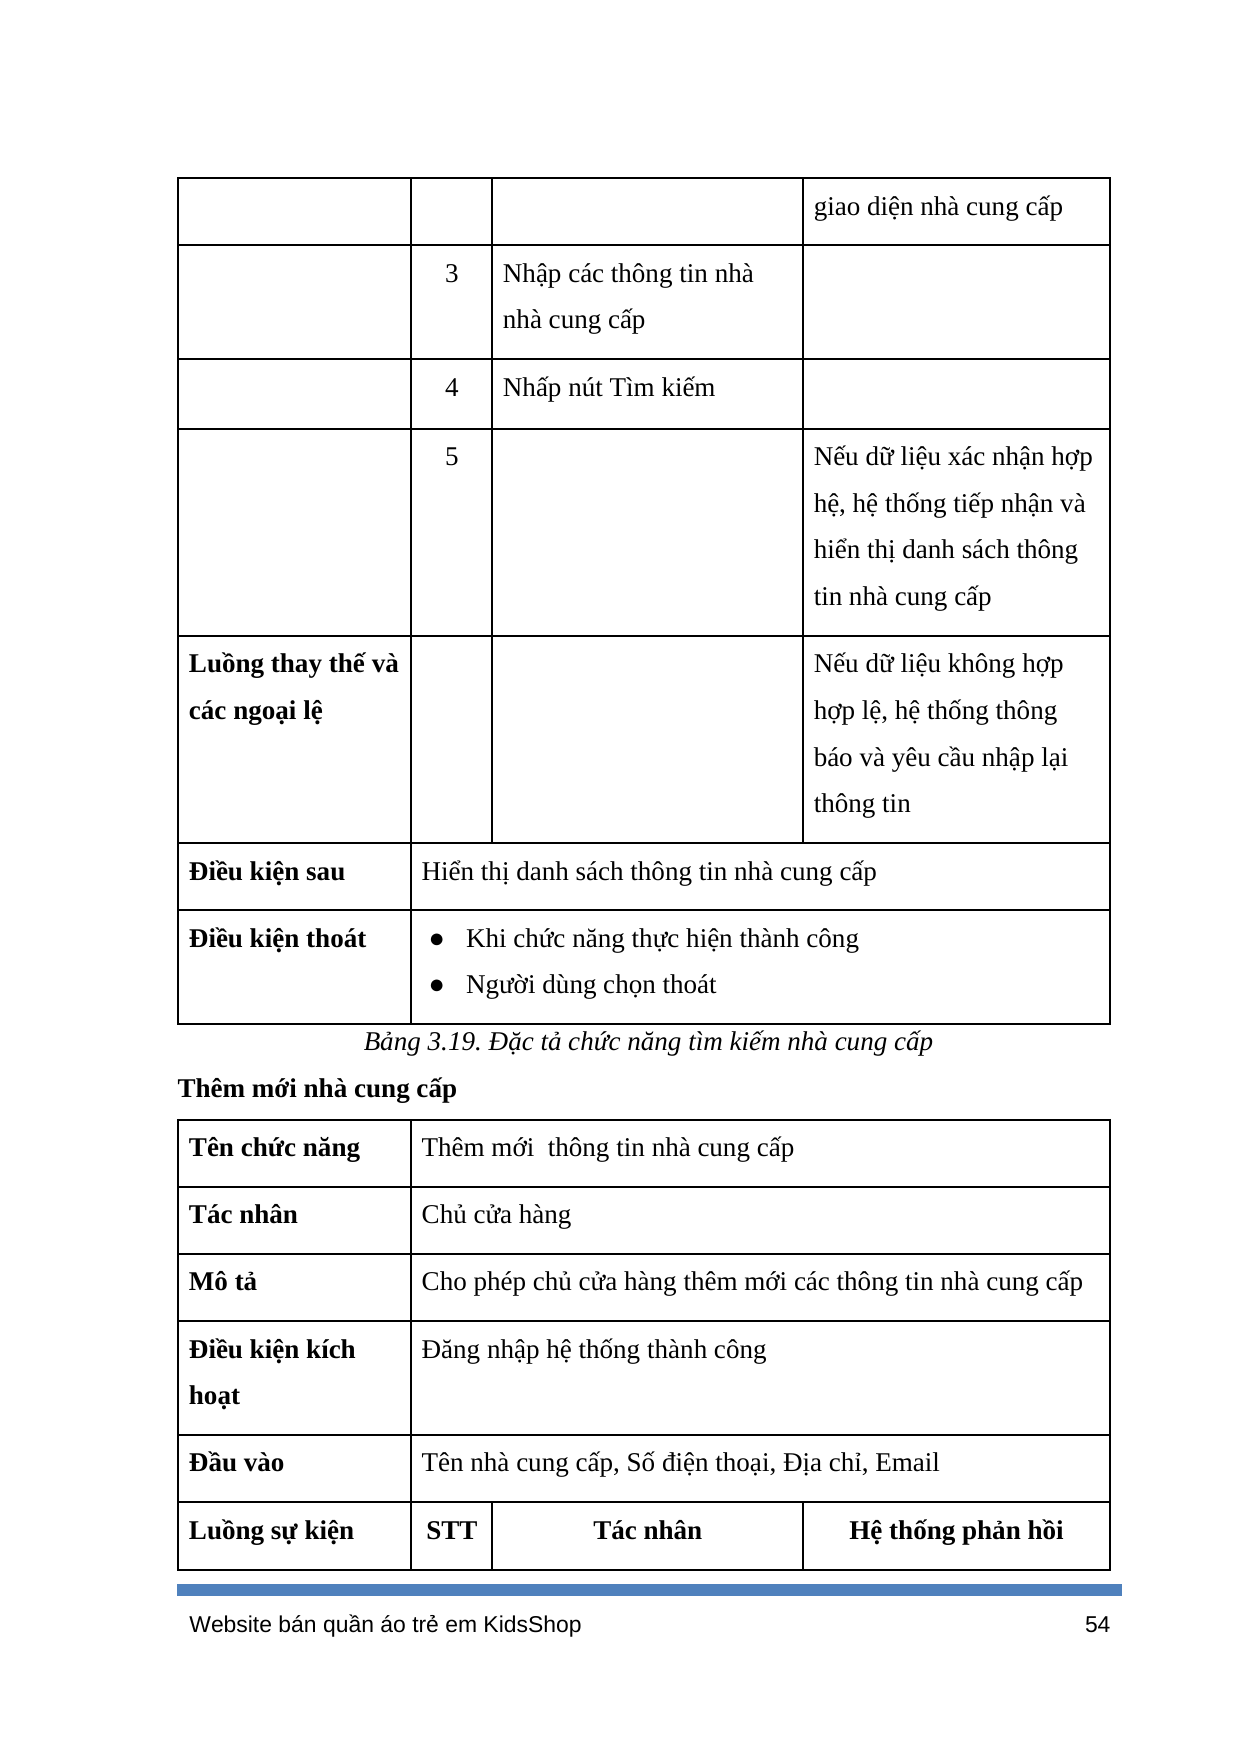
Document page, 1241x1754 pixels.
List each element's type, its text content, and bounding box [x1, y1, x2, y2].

table_cell Luồng thay thế và các ngoại lệ [179, 637, 410, 842]
table_cell Cho phép chủ cửa hàng thêm mới các thông tin nhà cung cấp [412, 1255, 1109, 1320]
table_cell [804, 246, 1109, 358]
text Bảng 3.19. Đặc tả chức năng tìm kiếm nhà cung cấp [177, 1025, 1122, 1056]
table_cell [804, 179, 1109, 244]
table_cell [493, 179, 802, 244]
table_header Thêm mới thông tin nhà cung cấp [412, 1121, 1109, 1186]
table_cell [493, 637, 802, 842]
table_cell 5 [412, 430, 491, 635]
table_cell Tác nhân [493, 1503, 802, 1568]
table_cell Điều kiện kích hoạt [179, 1322, 410, 1434]
table_header Tên chức năng [179, 1121, 410, 1186]
table_cell Nhập các thông tin nhà nhà cung cấp [493, 246, 802, 358]
table_cell Luồng sự kiện chính [179, 1503, 410, 1568]
table_cell Điều kiện thoát [179, 911, 410, 1023]
table_cell STT [412, 1503, 491, 1568]
table_cell Điều kiện sau [179, 844, 410, 909]
table_cell [493, 430, 802, 635]
table_cell Tác nhân [179, 1188, 410, 1253]
table_cell Đăng nhập hệ thống thành công [412, 1322, 1109, 1434]
table_cell [412, 637, 491, 842]
table_cell [179, 246, 410, 358]
table_cell [179, 179, 410, 244]
table_cell 4 [412, 360, 491, 428]
table_cell Mô tả [179, 1255, 410, 1320]
table_cell Hiển thị danh sách thông tin nhà cung cấp [412, 844, 1109, 909]
table_cell Hệ thống phản hồi [804, 1503, 1109, 1568]
table_cell Nếu dữ liệu xác nhận hợp hệ, hệ thống tiếp nhận và hiển thị danh sách thông tin nhà cung cấp [804, 430, 1109, 635]
table_cell 3 [412, 246, 491, 358]
table_cell 2 [412, 179, 491, 244]
table_cell Tên nhà cung cấp, Số điện thoại, Địa chỉ, Email [412, 1436, 1109, 1501]
table_cell Chủ cửa hàng [412, 1188, 1109, 1253]
table_cell Nhấp nút Tìm kiếm [493, 360, 802, 428]
text Thêm mới nhà cung cấp [177, 1072, 1122, 1103]
table_cell Khi chức năng thực hiện thành công Người dùng chọn thoát [412, 911, 1109, 1023]
table_cell [179, 430, 410, 635]
table_cell Nếu dữ liệu không hợp hợp lệ, hệ thống thông báo và yêu cầu nhập lại thông tin [804, 637, 1109, 842]
table_cell [804, 360, 1109, 428]
table_cell Đầu vào [179, 1436, 410, 1501]
table_cell [179, 360, 410, 428]
